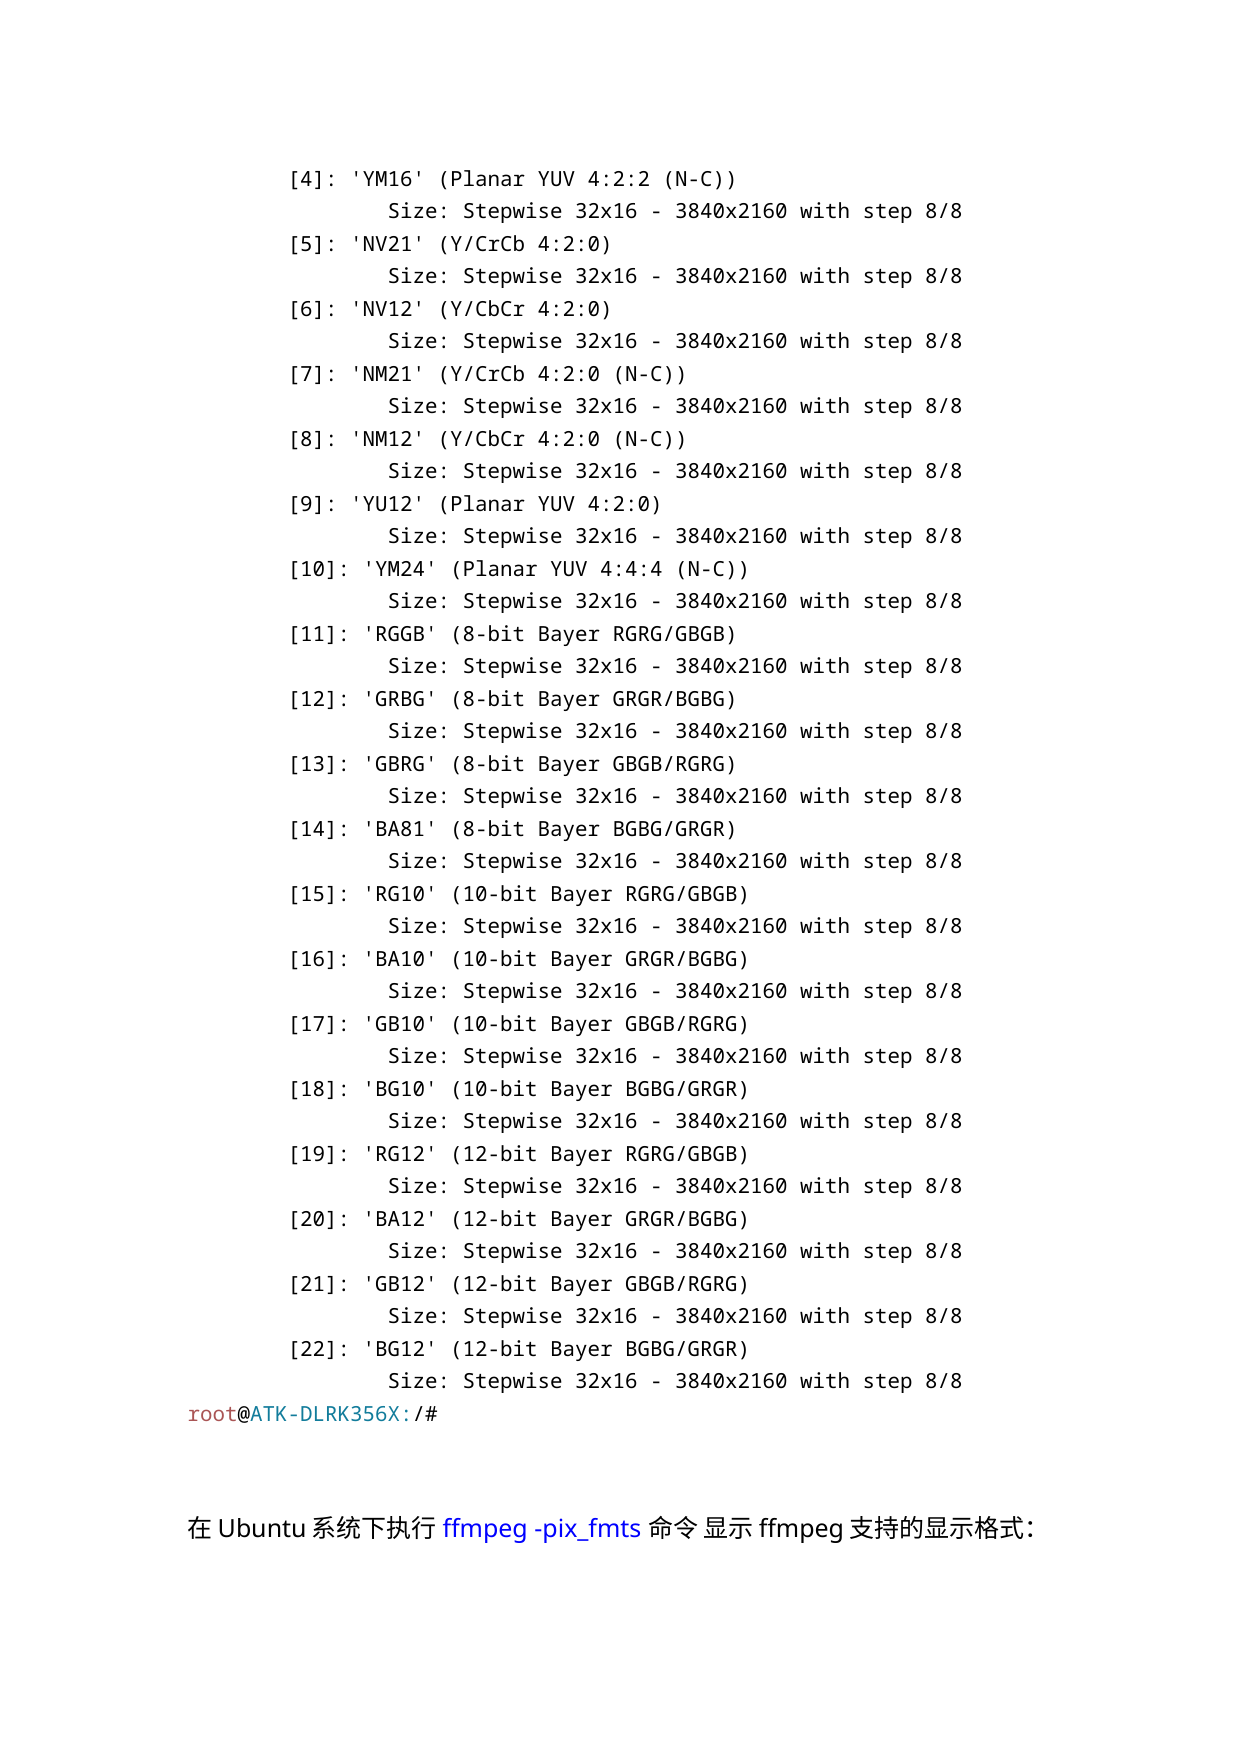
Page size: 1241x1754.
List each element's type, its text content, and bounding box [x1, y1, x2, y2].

text [17]: 'GB10' (10-bit Bayer GBGB/RGRG) [187, 1007, 1053, 1039]
text Size: Stepwise 32x16 - 3840x2160 with step 8/8 [187, 1039, 1053, 1072]
text Size: Stepwise 32x16 - 3840x2160 with step 8/8 [187, 1169, 1053, 1202]
text Size: Stepwise 32x16 - 3840x2160 with step 8/8 [187, 1234, 1053, 1267]
text [12]: 'GRBG' (8-bit Bayer GRGR/BGBG) [187, 682, 1053, 714]
text [18]: 'BG10' (10-bit Bayer BGBG/GRGR) [187, 1072, 1053, 1104]
text [6]: 'NV12' (Y/CbCr 4:2:0) [187, 292, 1053, 324]
text Size: Stepwise 32x16 - 3840x2160 with step 8/8 [187, 519, 1053, 552]
text [21]: 'GB12' (12-bit Bayer GBGB/RGRG) [187, 1267, 1053, 1299]
text [10]: 'YM24' (Planar YUV 4:4:4 (N-C)) [187, 552, 1053, 584]
text [15]: 'RG10' (10-bit Bayer RGRG/GBGB) [187, 877, 1053, 909]
text Size: Stepwise 32x16 - 3840x2160 with step 8/8 [187, 1364, 1053, 1397]
text [13]: 'GBRG' (8-bit Bayer GBGB/RGRG) [187, 747, 1053, 779]
text [4]: 'YM16' (Planar YUV 4:2:2 (N-C)) [187, 162, 1053, 194]
text Size: Stepwise 32x16 - 3840x2160 with step 8/8 [187, 584, 1053, 617]
text Size: Stepwise 32x16 - 3840x2160 with step 8/8 [187, 974, 1053, 1007]
text [16]: 'BA10' (10-bit Bayer GRGR/BGBG) [187, 942, 1053, 974]
text [11]: 'RGGB' (8-bit Bayer RGRG/GBGB) [187, 617, 1053, 649]
text Size: Stepwise 32x16 - 3840x2160 with step 8/8 [187, 649, 1053, 682]
text [7]: 'NM21' (Y/CrCb 4:2:0 (N-C)) [187, 357, 1053, 389]
text [9]: 'YU12' (Planar YUV 4:2:0) [187, 487, 1053, 519]
text [8]: 'NM12' (Y/CbCr 4:2:0 (N-C)) [187, 422, 1053, 454]
text [14]: 'BA81' (8-bit Bayer BGBG/GRGR) [187, 812, 1053, 844]
text [22]: 'BG12' (12-bit Bayer BGBG/GRGR) [187, 1332, 1053, 1364]
text Size: Stepwise 32x16 - 3840x2160 with step 8/8 [187, 1104, 1053, 1137]
text root@ATK-DLRK356X:/# [187, 1397, 1053, 1429]
text [20]: 'BA12' (12-bit Bayer GRGR/BGBG) [187, 1202, 1053, 1234]
text Size: Stepwise 32x16 - 3840x2160 with step 8/8 [187, 779, 1053, 812]
text Size: Stepwise 32x16 - 3840x2160 with step 8/8 [187, 389, 1053, 422]
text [187, 194, 1053, 227]
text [187, 259, 1053, 292]
text Size: Stepwise 32x16 - 3840x2160 with step 8/8 [187, 324, 1053, 357]
text [5]: 'NV21' (Y/CrCb 4:2:0) [187, 227, 1053, 259]
list 在Ubuntu系统下执行 ffmpeg -pix_fmts 命令 显示ffmpeg支持的显示格式： [187, 1494, 1053, 1559]
text [19]: 'RG12' (12-bit Bayer RGRG/GBGB) [187, 1137, 1053, 1169]
text Size: Stepwise 32x16 - 3840x2160 with step 8/8 [187, 909, 1053, 942]
text Size: Stepwise 32x16 - 3840x2160 with step 8/8 [187, 454, 1053, 487]
text Size: Stepwise 32x16 - 3840x2160 with step 8/8 [187, 1299, 1053, 1332]
text Size: Stepwise 32x16 - 3840x2160 with step 8/8 [187, 844, 1053, 877]
text Size: Stepwise 32x16 - 3840x2160 with step 8/8 [187, 714, 1053, 747]
